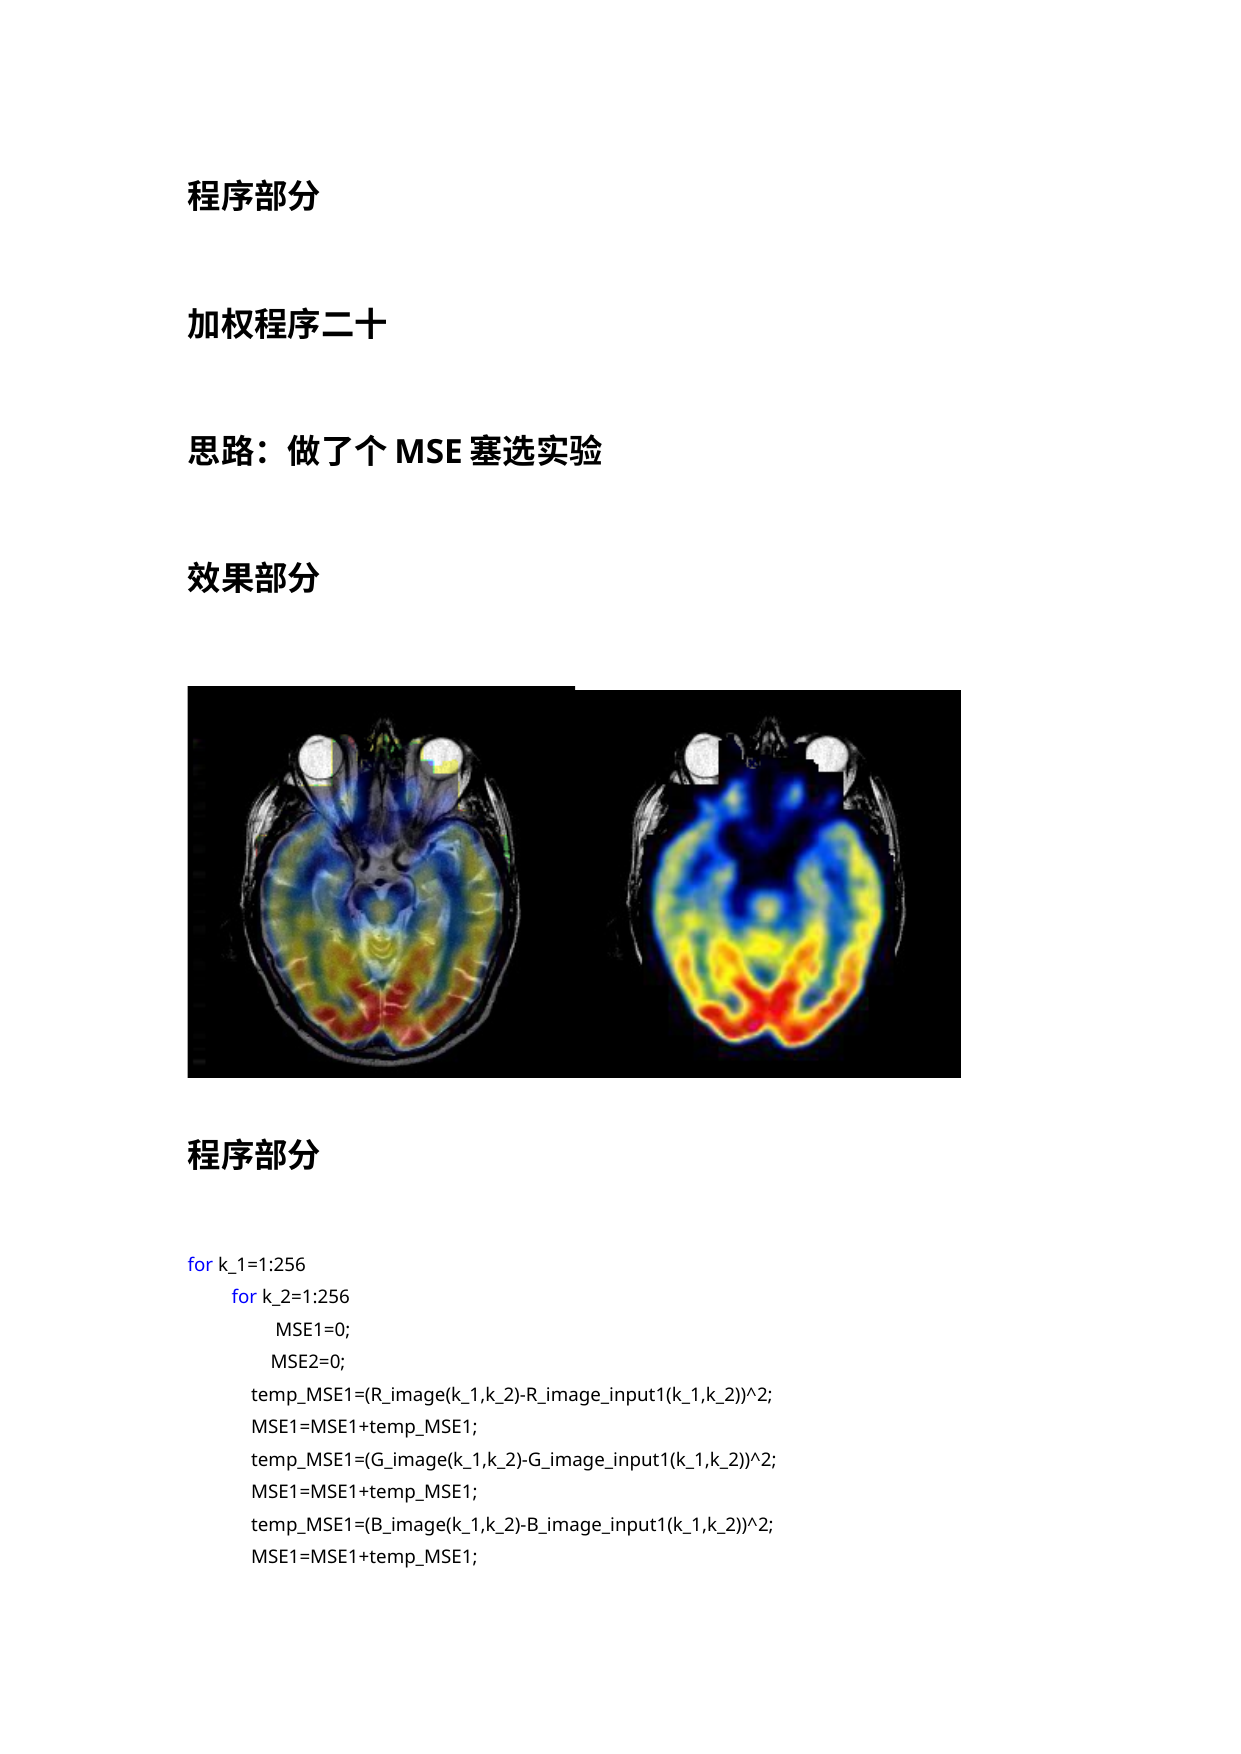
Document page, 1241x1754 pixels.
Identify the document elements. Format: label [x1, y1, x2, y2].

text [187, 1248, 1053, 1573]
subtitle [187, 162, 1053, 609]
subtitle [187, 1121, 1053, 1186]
picture [187, 686, 961, 1078]
